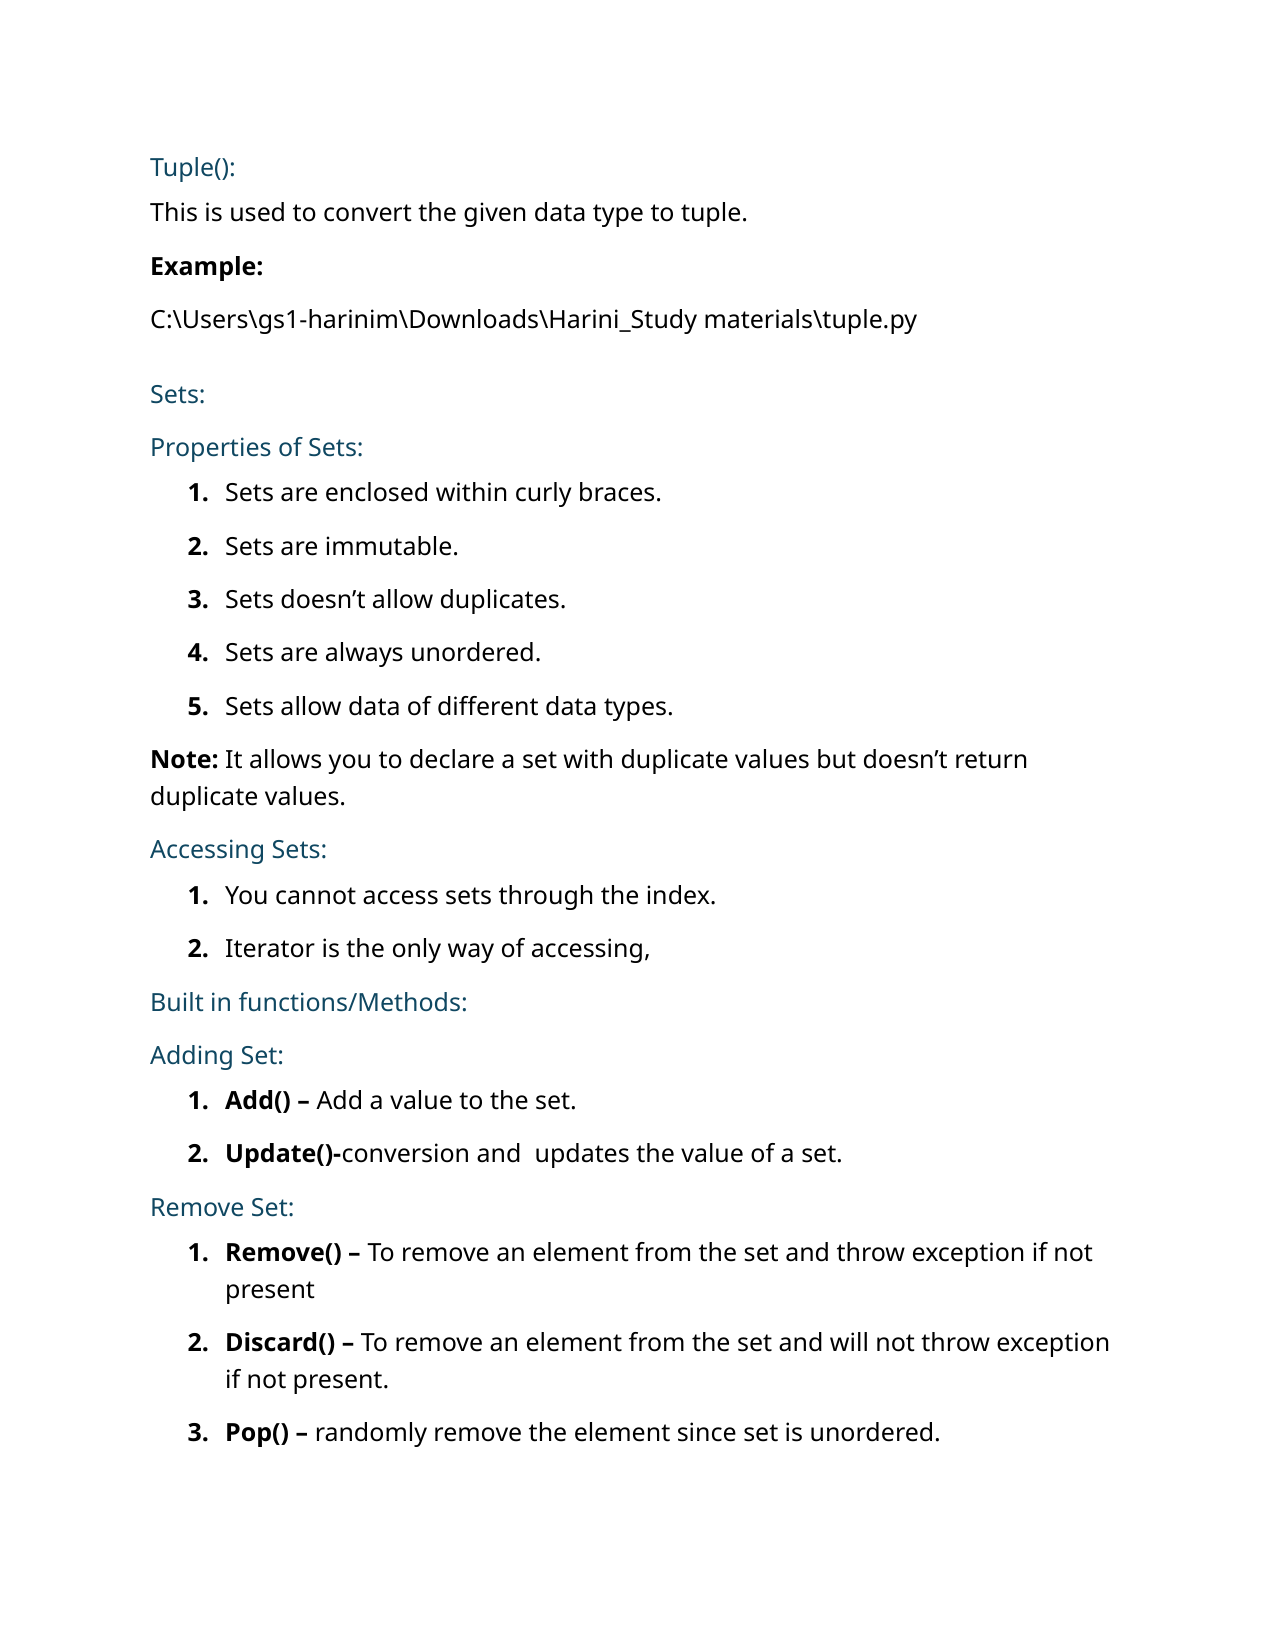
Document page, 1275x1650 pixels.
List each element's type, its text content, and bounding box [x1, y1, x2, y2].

text C:\Users\gs1-harinim\Downloads\Harini_Study materials\tuple.py [150, 302, 1125, 336]
list Discard() – To remove an element from the set and will not throw exception if not present. [187, 1325, 1125, 1396]
list Remove() – To remove an element from the set and throw exception if not present [187, 1235, 1125, 1306]
list Sets are enclosed within curly braces. [187, 475, 1125, 509]
text Note: It allows you to declare a set with duplicate values but doesn’t return duplicate values. [150, 742, 1125, 813]
subtitle Accessing Sets: [150, 832, 1125, 866]
list Sets are immutable. [187, 528, 1125, 562]
list Pop() – randomly remove the element since set is unordered. [187, 1415, 1125, 1449]
list Add() – Add a value to the set. [187, 1083, 1125, 1117]
list Iterator is the only way of accessing, [187, 931, 1125, 965]
text Example: [150, 248, 1125, 283]
list Sets are always unordered. [187, 635, 1125, 669]
subtitle Properties of Sets: [150, 430, 1125, 464]
list Update()-conversion and updates the value of a set. [187, 1136, 1125, 1170]
list Sets doesn’t allow duplicates. [187, 582, 1125, 616]
list You cannot access sets through the index. [187, 877, 1125, 911]
subtitle Remove Set: [150, 1189, 1125, 1224]
text This is used to convert the given data type to tuple. [150, 195, 1125, 229]
subtitle Sets: [150, 376, 1125, 410]
subtitle Adding Set: [150, 1038, 1125, 1072]
subtitle Built in functions/Methods: [150, 984, 1125, 1018]
subtitle Tuple(): [150, 150, 1125, 184]
list Sets allow data of different data types. [187, 688, 1125, 723]
